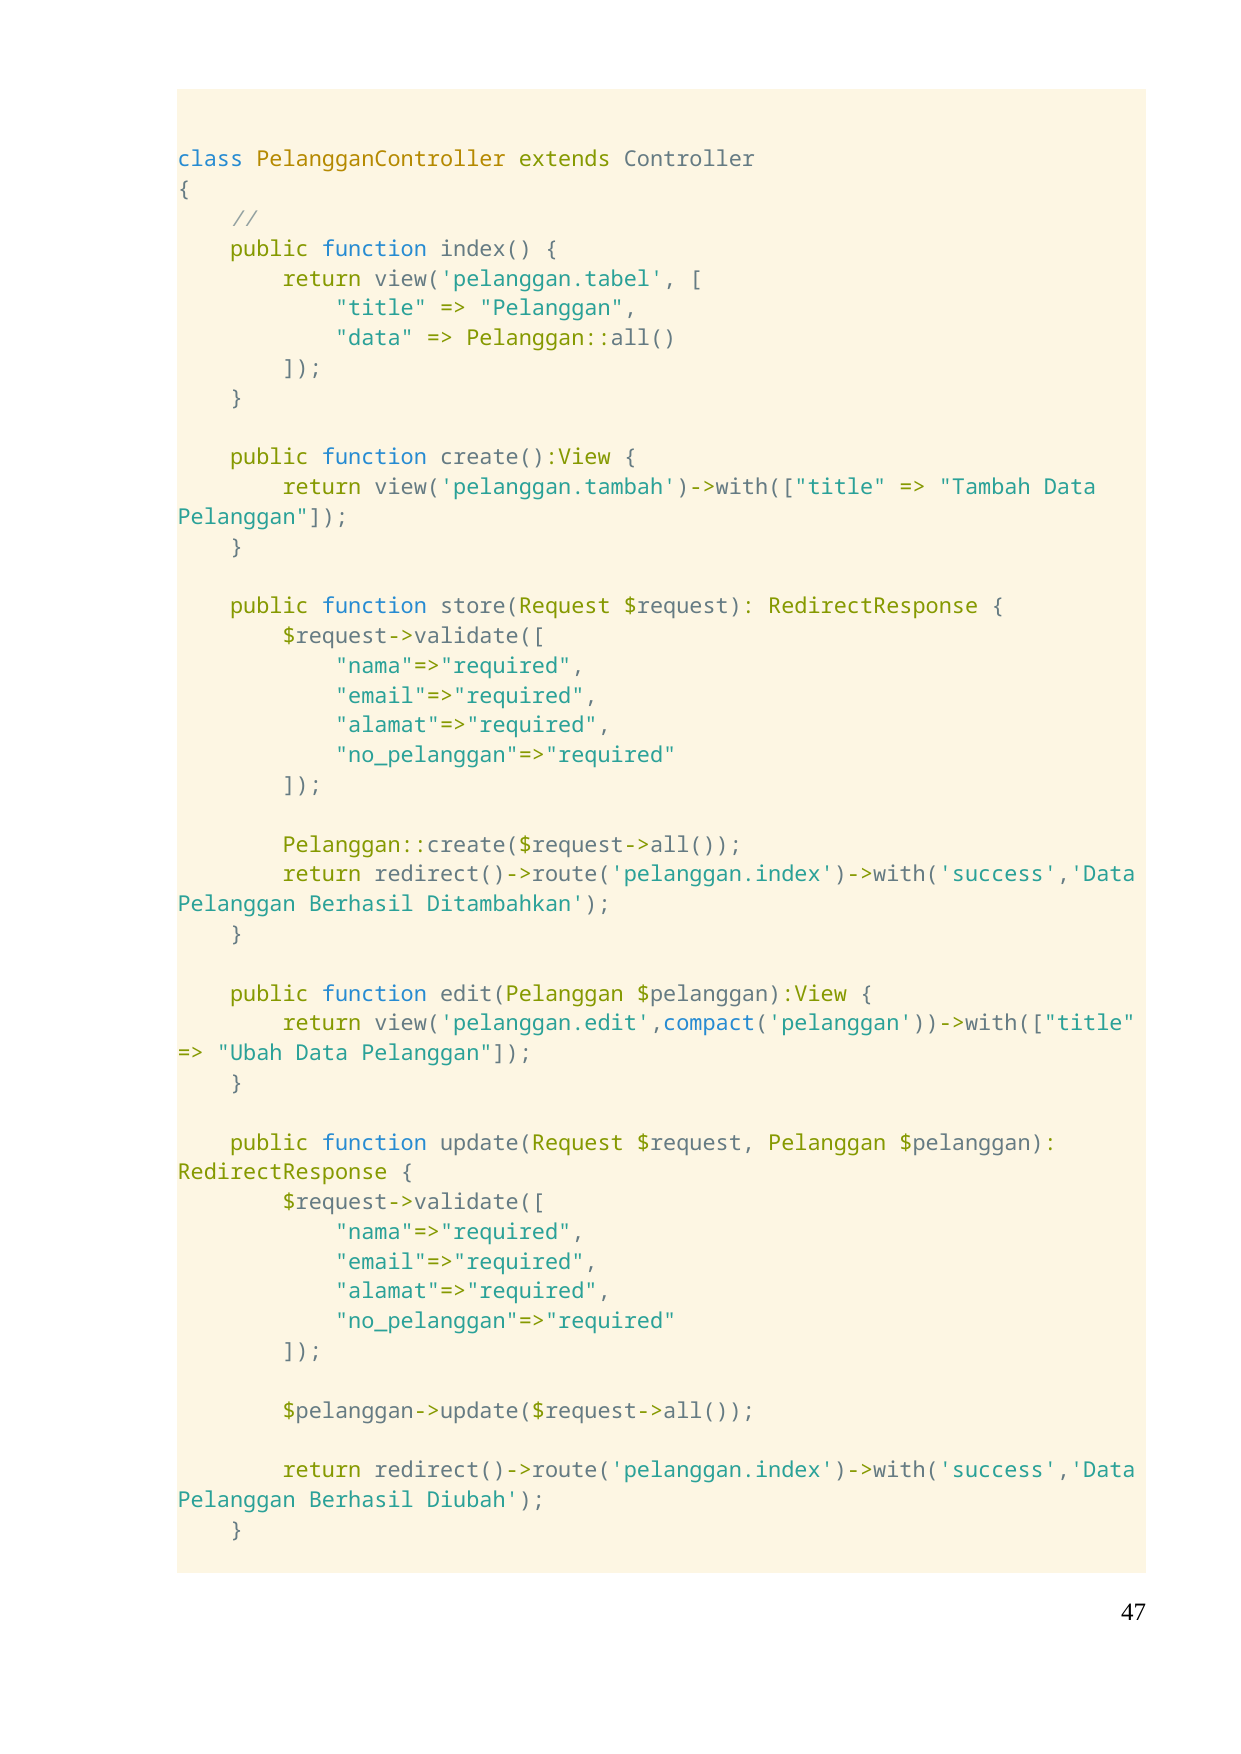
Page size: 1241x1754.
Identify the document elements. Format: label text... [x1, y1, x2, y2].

text ]); [177, 352, 1146, 382]
text } [177, 1067, 1146, 1097]
text // [177, 203, 1146, 233]
text return redirect()->route('pelanggan.index')->with('success','Data Pelanggan Berhasil Ditambahkan'); [177, 858, 1146, 918]
text "no_pelanggan"=>"required" [177, 739, 1146, 769]
text "title" => "Pelanggan", [177, 292, 1146, 322]
text public function update(Request $request, Pelanggan $pelanggan): RedirectResponse { [177, 1127, 1146, 1186]
text $request->validate([ [177, 1186, 1146, 1216]
text } [177, 1514, 1146, 1544]
text return redirect()->route('pelanggan.index')->with('success','Data Pelanggan Berhasil Diubah'); [177, 1454, 1146, 1514]
text } [177, 382, 1146, 412]
text "email"=>"required", [177, 1246, 1146, 1276]
text public function index() { [177, 233, 1146, 263]
text "alamat"=>"required", [177, 1276, 1146, 1305]
text ]); [177, 769, 1146, 799]
text return view('pelanggan.tambah')->with(["title" => "Tambah Data Pelanggan"]); [177, 471, 1146, 531]
text } [177, 531, 1146, 561]
text public function create():View { [177, 441, 1146, 471]
text "data" => Pelanggan::all() [177, 322, 1146, 352]
text public function edit(Pelanggan $pelanggan):View { [177, 978, 1146, 1007]
text return view('pelanggan.tabel', [ [177, 263, 1146, 292]
text "alamat"=>"required", [177, 709, 1146, 739]
text { [177, 173, 1146, 203]
text "nama"=>"required", [177, 1216, 1146, 1246]
text public function store(Request $request): RedirectResponse { [177, 590, 1146, 620]
text Pelanggan::create($request->all()); [177, 829, 1146, 858]
text $request->validate([ [177, 620, 1146, 650]
text "no_pelanggan"=>"required" [177, 1305, 1146, 1335]
text return view('pelanggan.edit',compact('pelanggan'))->with(["title" => "Ubah Data Pelanggan"]); [177, 1007, 1146, 1067]
text "email"=>"required", [177, 680, 1146, 709]
text } [177, 918, 1146, 948]
text "nama"=>"required", [177, 650, 1146, 680]
text class PelangganController extends Controller [177, 143, 1146, 173]
text $pelanggan->update($request->all()); [177, 1395, 1146, 1424]
text ]); [177, 1335, 1146, 1365]
